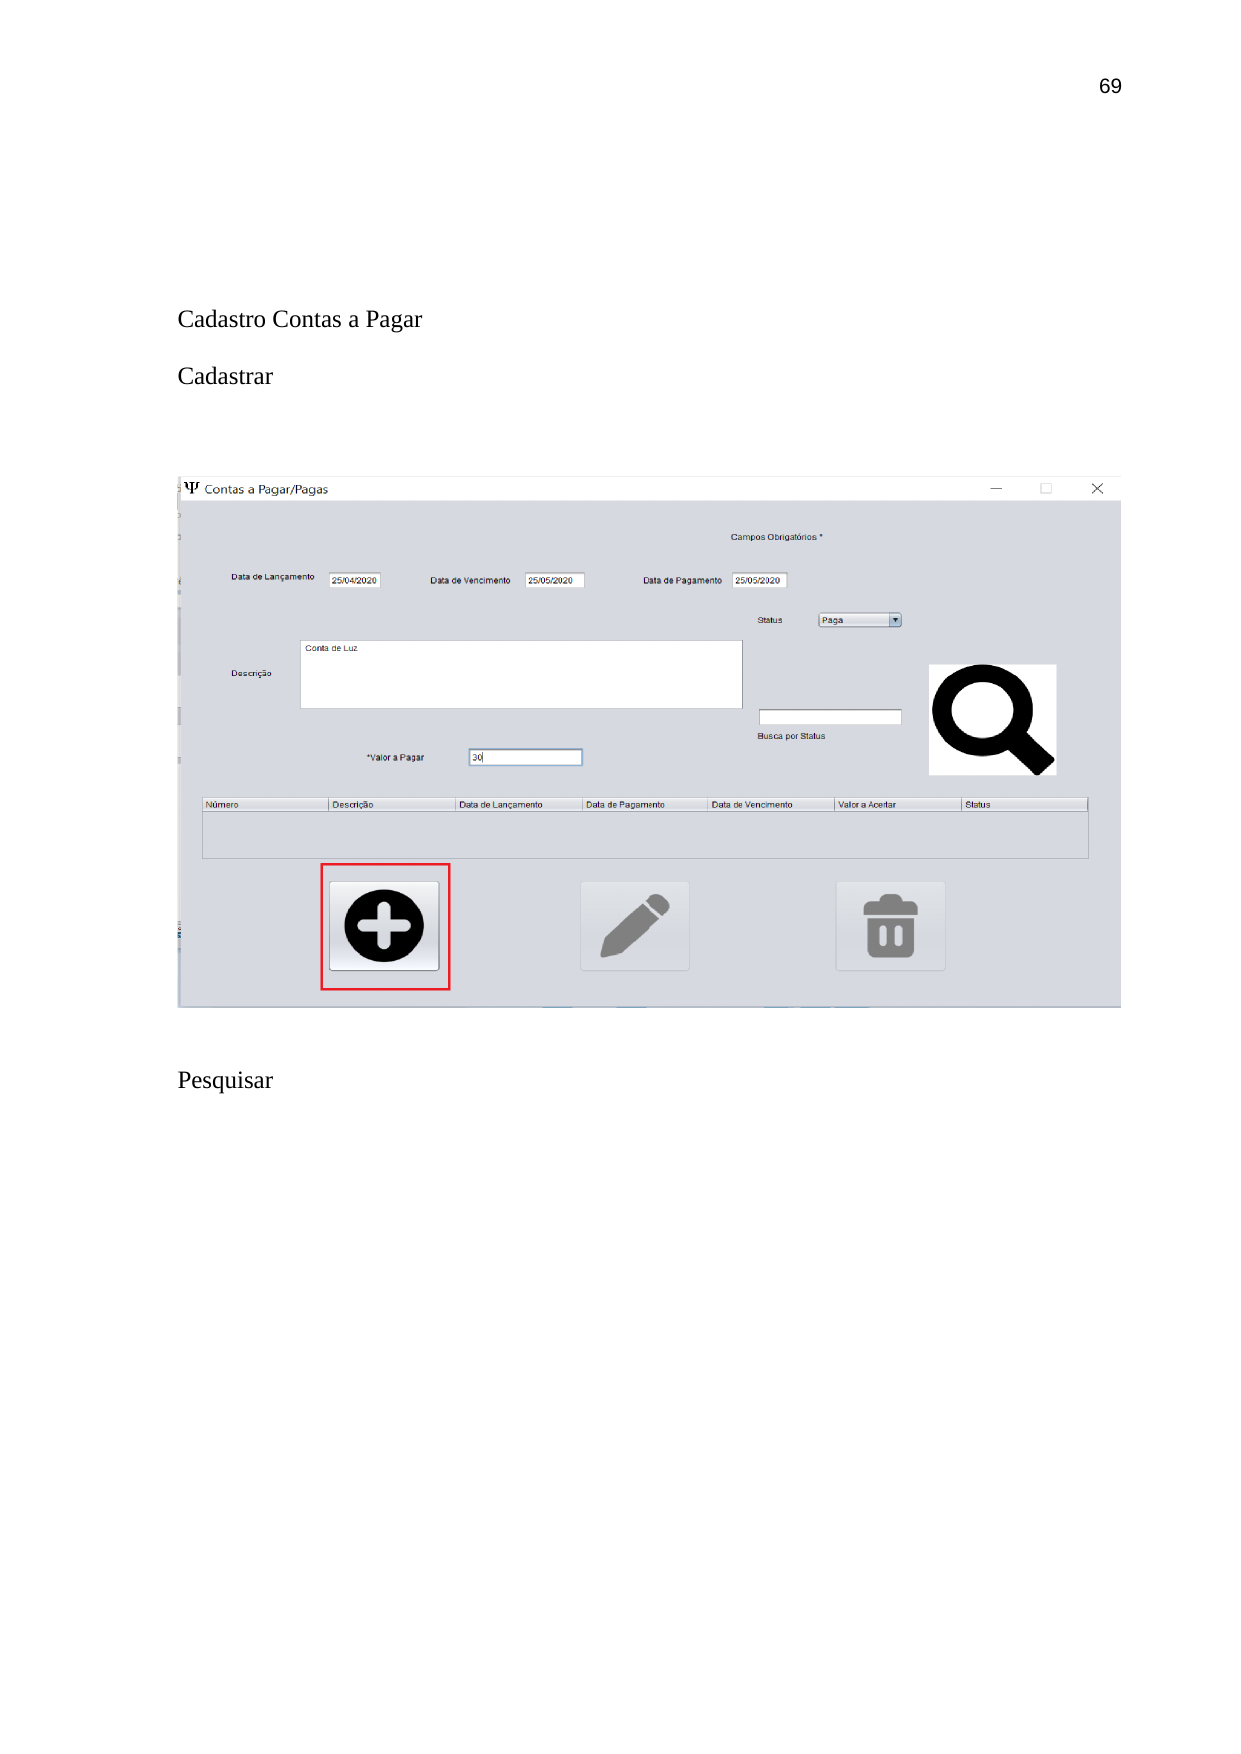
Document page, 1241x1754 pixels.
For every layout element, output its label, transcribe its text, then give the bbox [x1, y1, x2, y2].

picture [177, 476, 1121, 1008]
text Pesquisar [177, 1065, 1122, 1094]
text Cadastro Contas a Pagar [177, 304, 1122, 333]
text Cadastrar [177, 361, 1122, 390]
